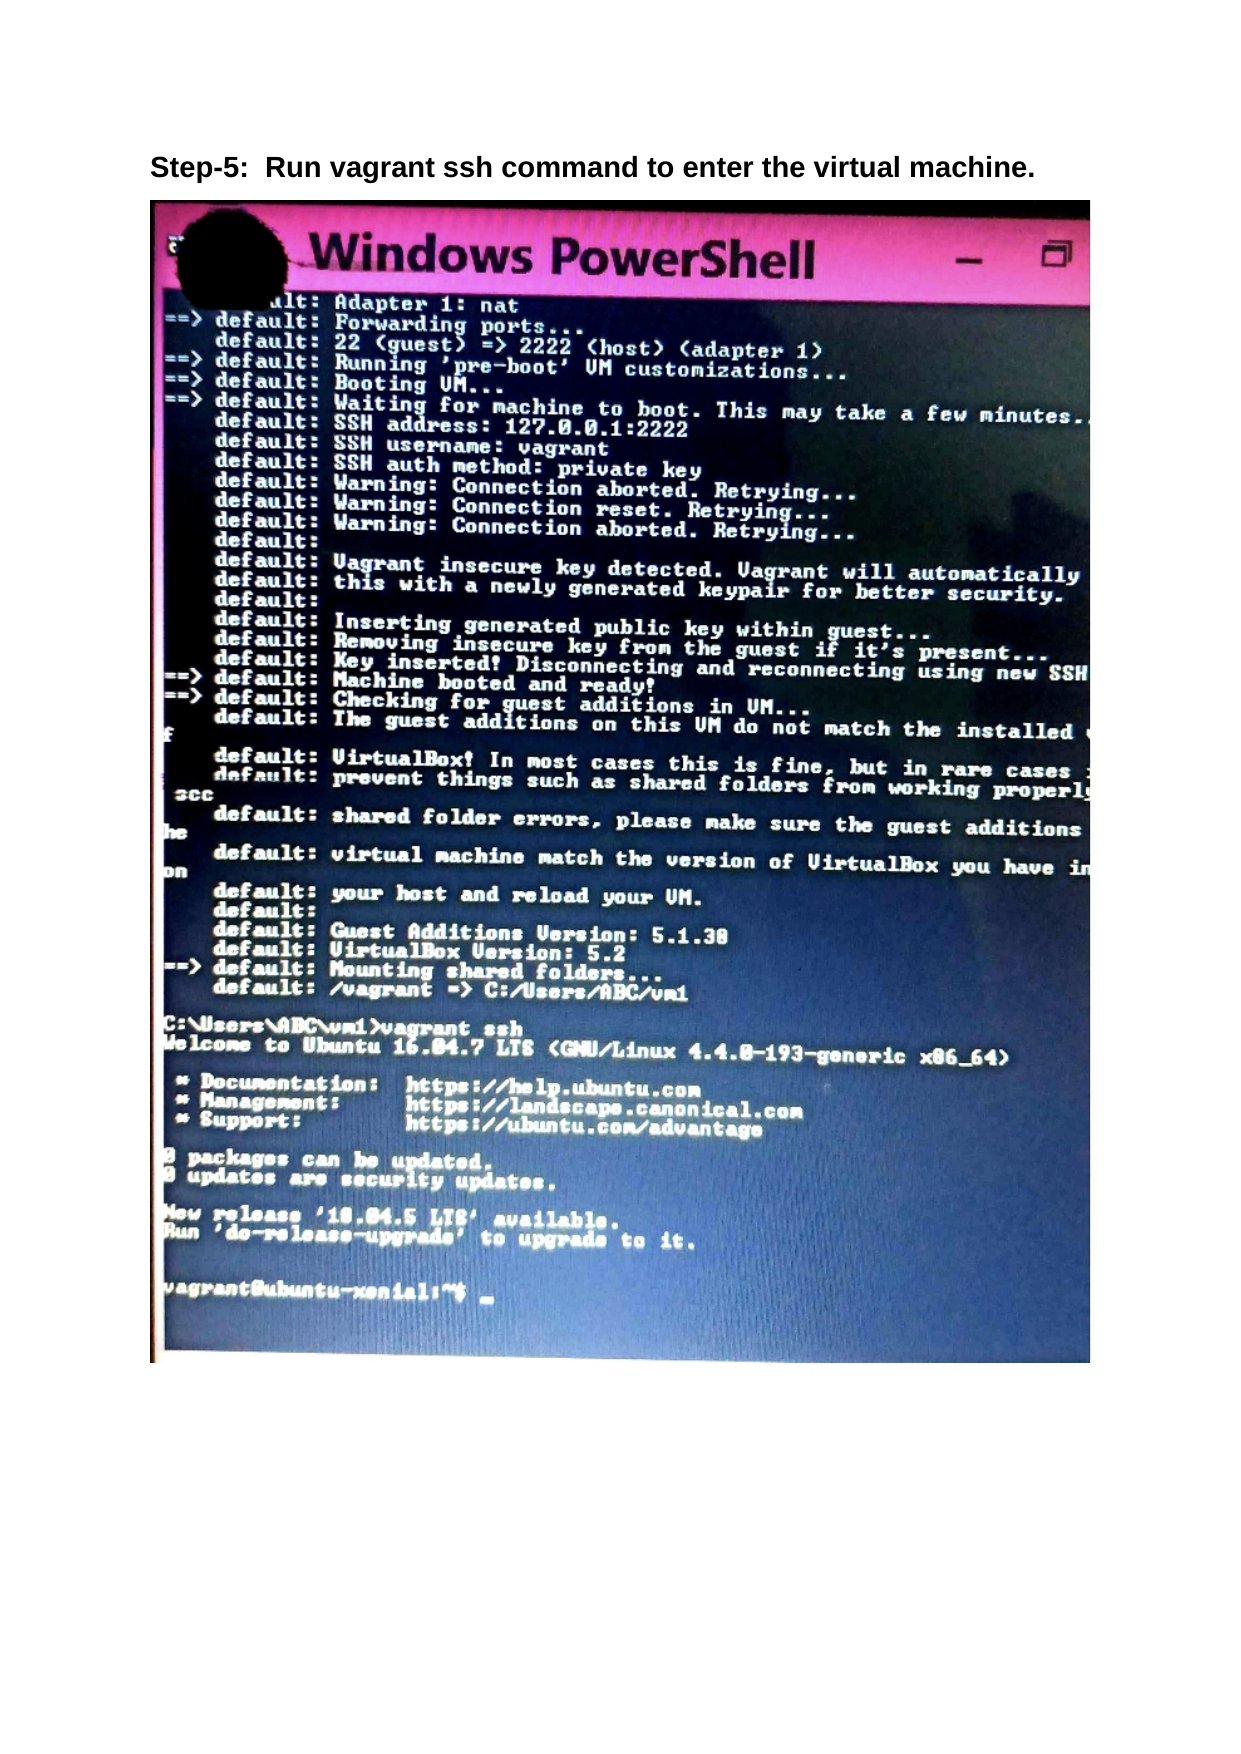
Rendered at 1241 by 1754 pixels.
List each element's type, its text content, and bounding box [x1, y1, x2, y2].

picture [150, 200, 1091, 1363]
text Step-5: Run vagrant ssh command to enter the virtual machine. [150, 150, 1090, 183]
